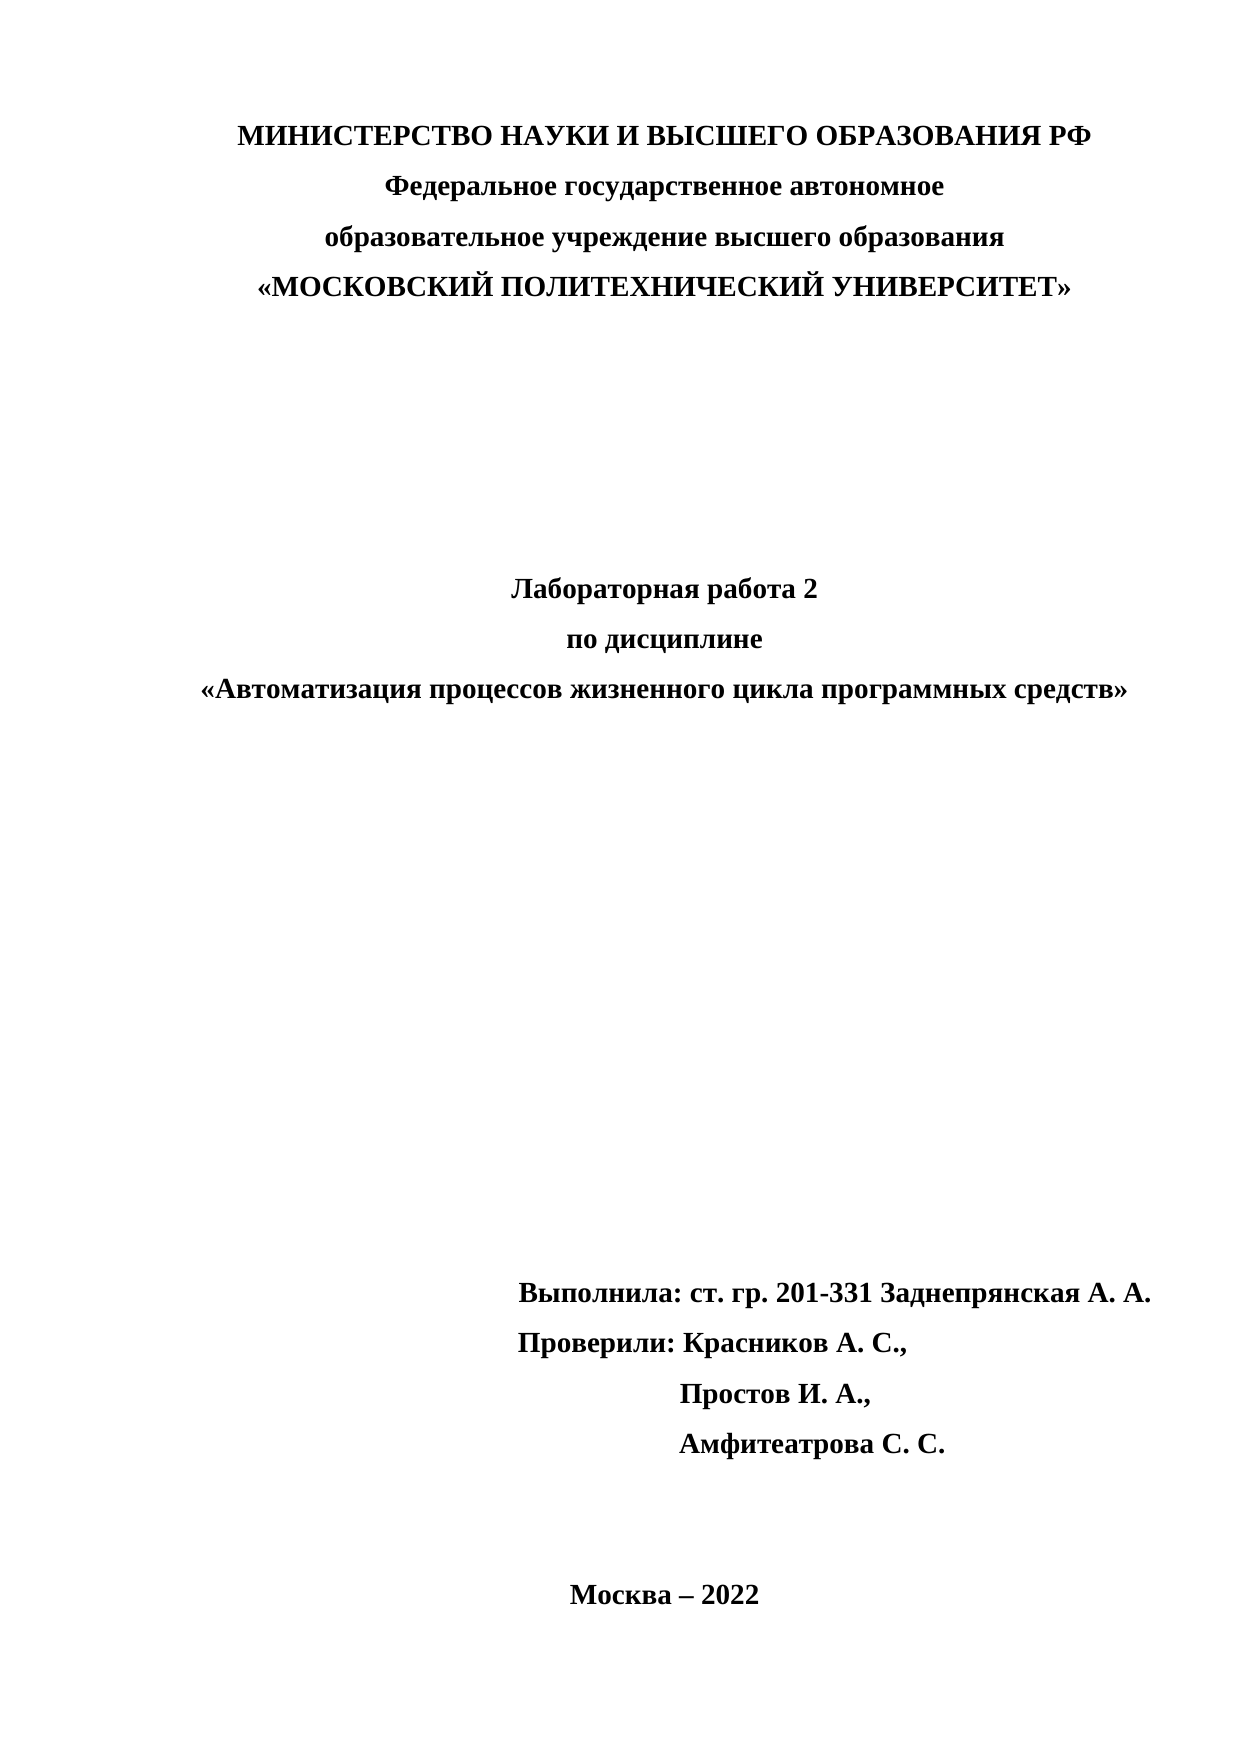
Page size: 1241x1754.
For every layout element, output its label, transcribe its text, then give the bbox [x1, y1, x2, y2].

text Проверили: Красников А. С., [177, 1326, 1152, 1359]
text Лабораторная работа 2 [177, 571, 1152, 604]
text Федеральное государственное автономное [177, 168, 1152, 202]
text Простов И. А., [177, 1376, 1152, 1409]
text МИНИСТЕРСТВО НАУКИ И ВЫСШЕГО ОБРАЗОВАНИЯ РФ [177, 118, 1152, 152]
text «Автоматизация процессов жизненного цикла программных средств» [177, 672, 1152, 705]
text образовательное учреждение высшего образования [177, 219, 1152, 252]
text «МОСКОВСКИЙ ПОЛИТЕХНИЧЕСКИЙ УНИВЕРСИТЕТ» [177, 269, 1152, 303]
text Выполнила: ст. гр. 201-331 Заднепрянская А. А. [177, 1275, 1152, 1309]
text Амфитеатрова С. С. [177, 1426, 1152, 1460]
text Москва – 2022 [177, 1577, 1152, 1611]
text по дисциплине [177, 621, 1152, 655]
